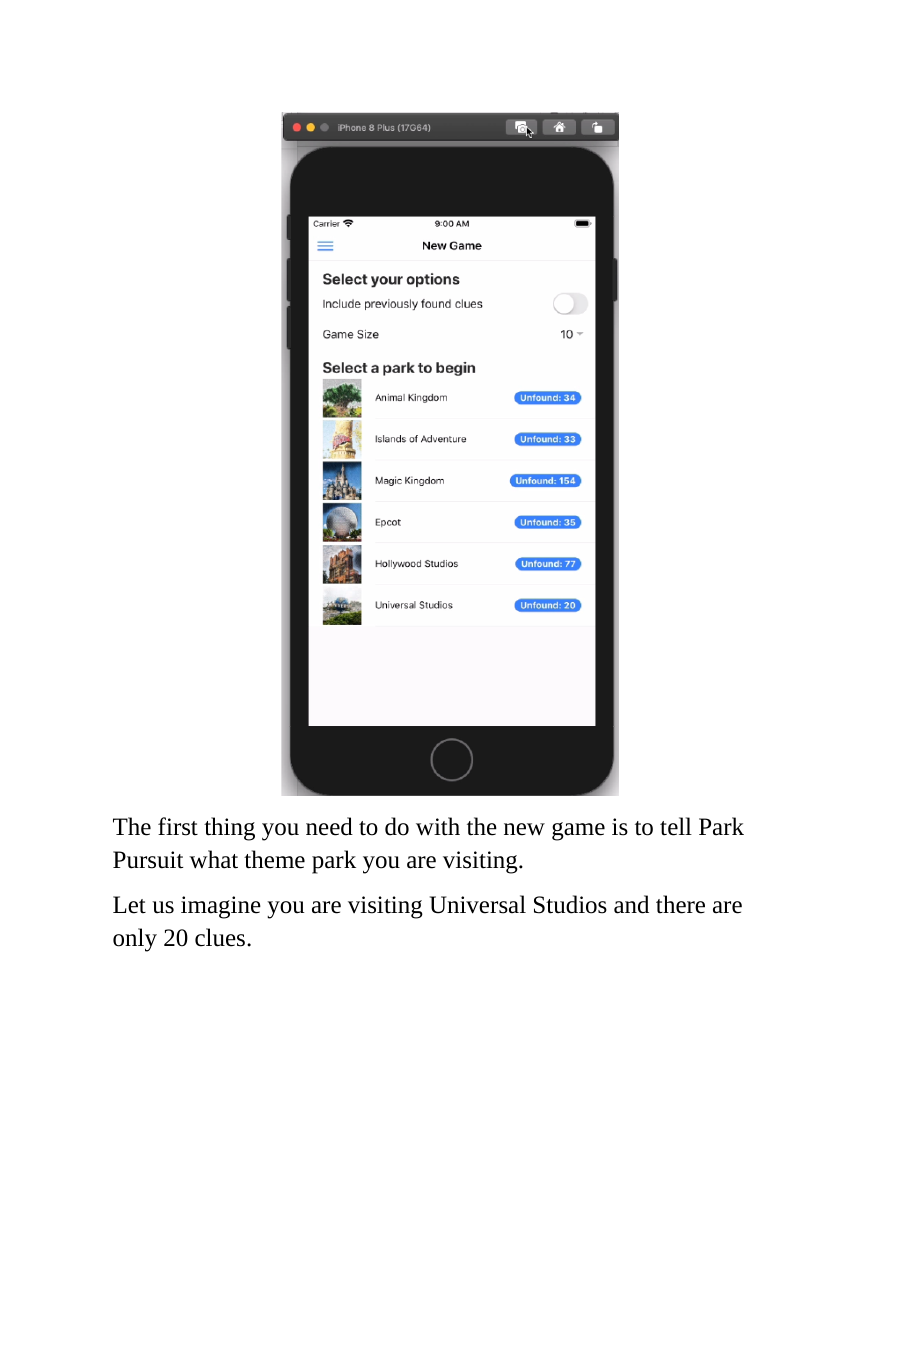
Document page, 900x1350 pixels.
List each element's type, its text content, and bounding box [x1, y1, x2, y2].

text The first thing you need to do with the new game is to tell Park Pursuit what theme park you are visiting. [112, 812, 787, 874]
text Let us imagine you are visiting Universal Studios and there are only 20 clues. [112, 890, 787, 952]
picture [281, 112, 619, 796]
